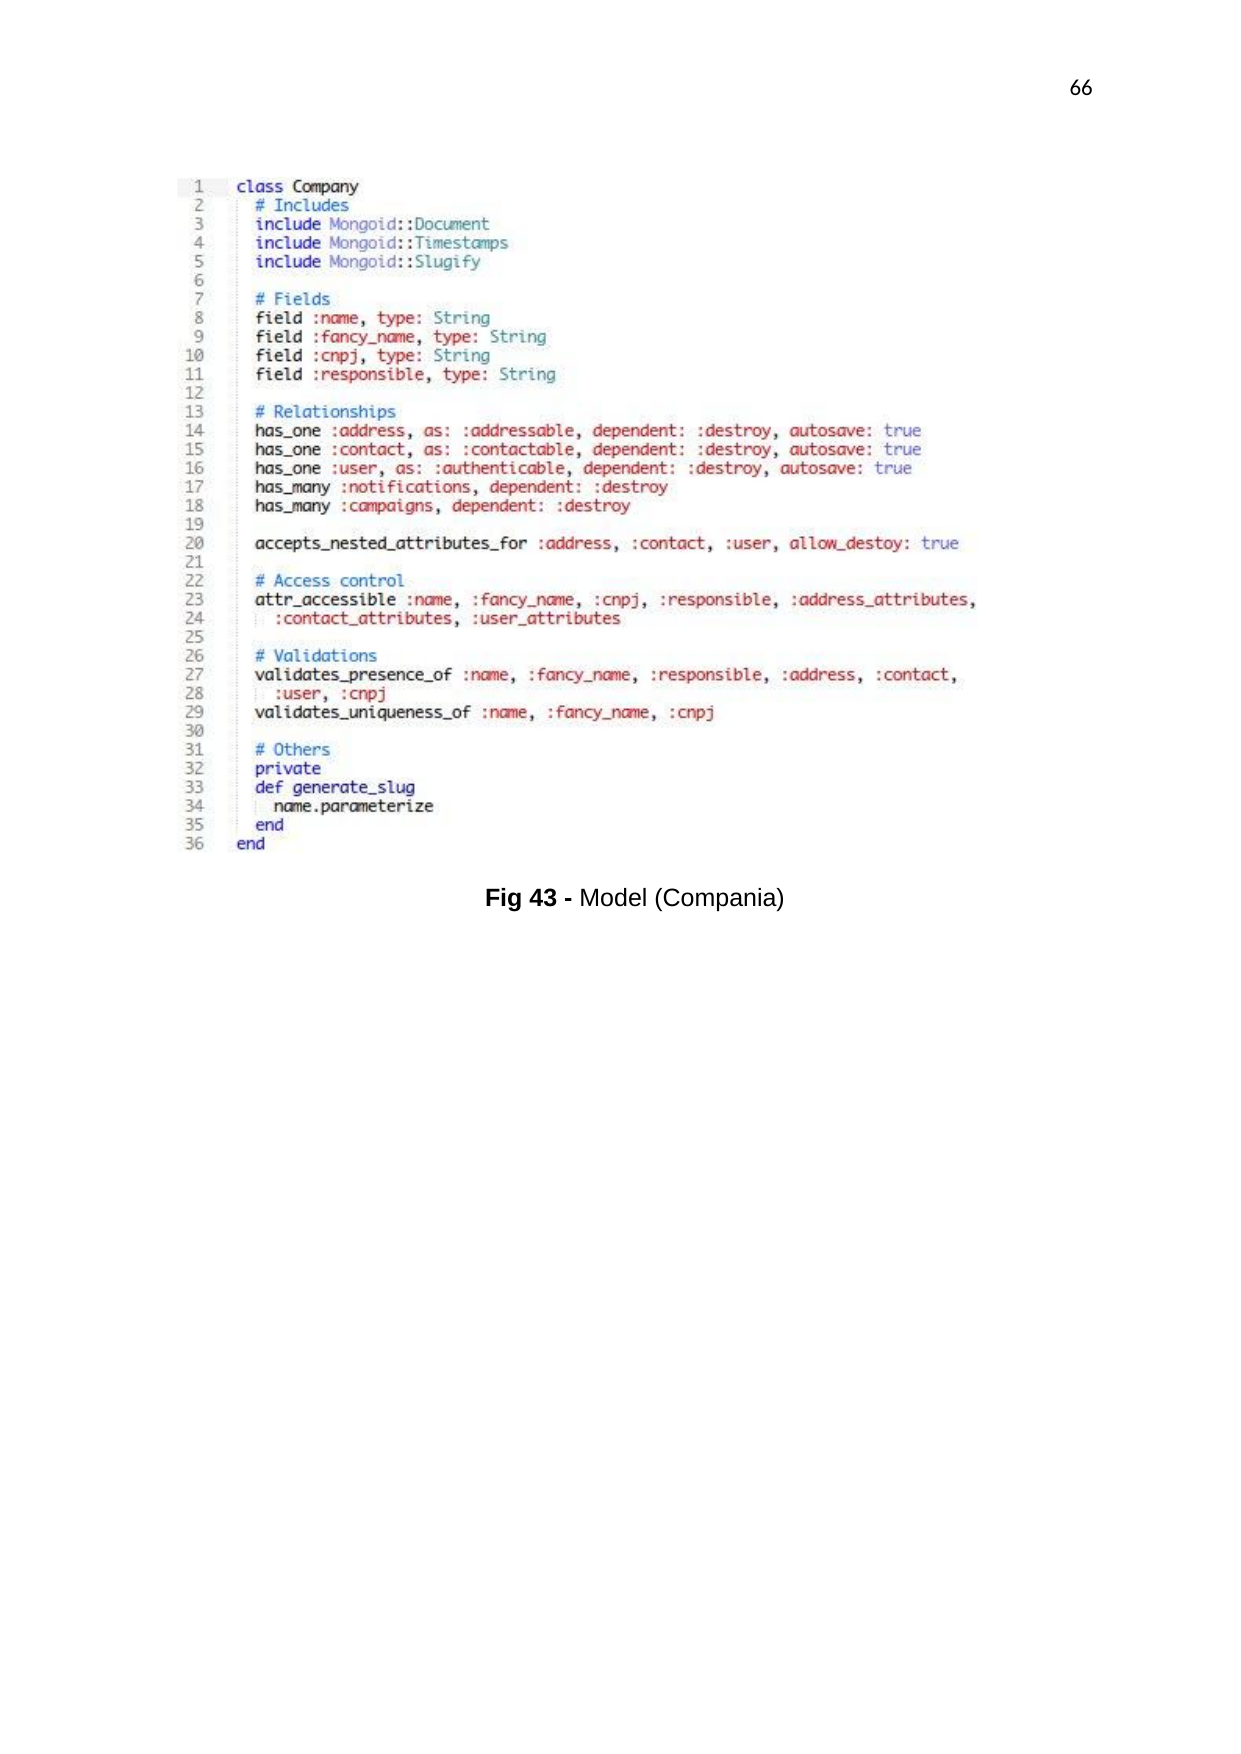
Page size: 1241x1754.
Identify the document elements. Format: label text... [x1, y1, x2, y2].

picture [177, 177, 993, 870]
text Fig 43 - Model (Compania) [177, 882, 1092, 911]
